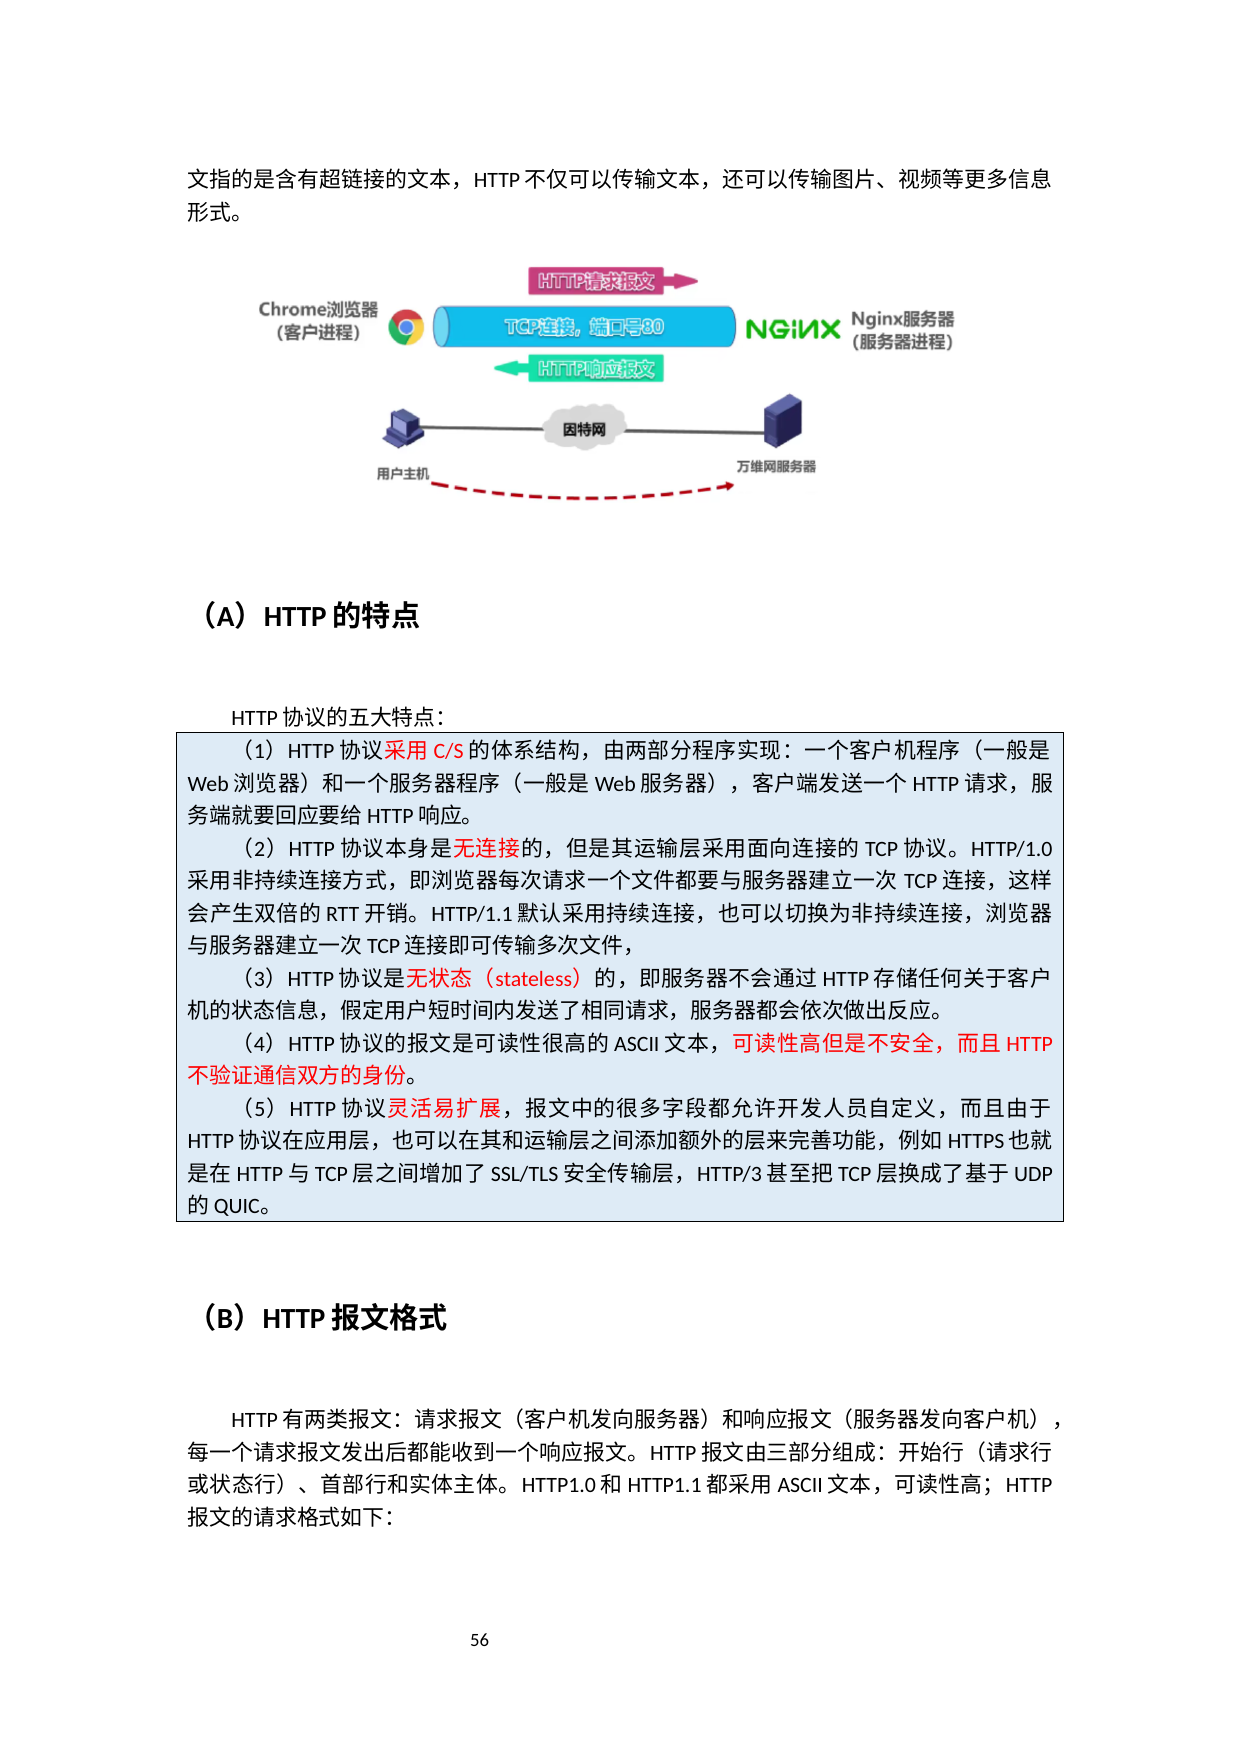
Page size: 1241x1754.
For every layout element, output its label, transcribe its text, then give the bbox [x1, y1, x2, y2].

subtitle （B）HTTP报文格式 [187, 1283, 1053, 1348]
text HTTP协议的五大特点： [187, 699, 1053, 732]
list HTTP有两类报文：请求报文（客户机发向服务器）和响应报文（服务器发向客户机），每一个请求报文发出后都能收到一个响应报文。HTTP报文由三部分组成：开始行（请求行或状态行）、首部行和实体主体。HTTP1.0和HTTP1.1都采用ASCII文本，可读性高；HTTP报文的请求格式如下： [187, 1402, 1053, 1532]
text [187, 162, 1053, 227]
picture [231, 227, 967, 521]
table_header （1）HTTP协议采用C/S的体系结构，由两部分程序实现：一个客户机程序（一般是Web浏览器）和一个服务器程序（一般是Web服务器），客户端发送一个HTTP请求，服务端就要回应要给HTTP响应。 （2）HTTP协议本身是无连接的，但是其运输层采用面向连接的TCP协议。HTTP/1.0采用非持续连接方式，即浏览器每次请求一个文件都要与服务器建立一次TCP连接，这样会产生双倍的RTT开销。HTTP/1.1默认采用持续连接，也可以切换为非持续连接，浏览器与服务器建立一次TCP连接即可传输多次文件， （3）HTTP协议是无状态（stateless）的，即服务器不会通过HTTP存储任何关于客户机的状态信息，假定用户短时间内发送了相同请求，服务器都会依次做出反应。 （4）HTTP协议的报文是可读性很高的ASCII文本，可读性高但是不安全，而且HTTP不验证通信双方的身份。 （5）HTTP协议灵活易扩展，报文中的很多字段都允许开发人员自定义，而且由于HTTP协议在应用层，也可以在其和运输层之间添加额外的层来完善功能，例如HTTPS也就是在HTTP与TCP层之间增加了SSL/TLS安全传输层，HTTP/3甚至把TCP层换成了基于UDP的QUIC。 [177, 733, 1063, 1221]
subtitle （A）HTTP的特点 [187, 581, 1053, 646]
